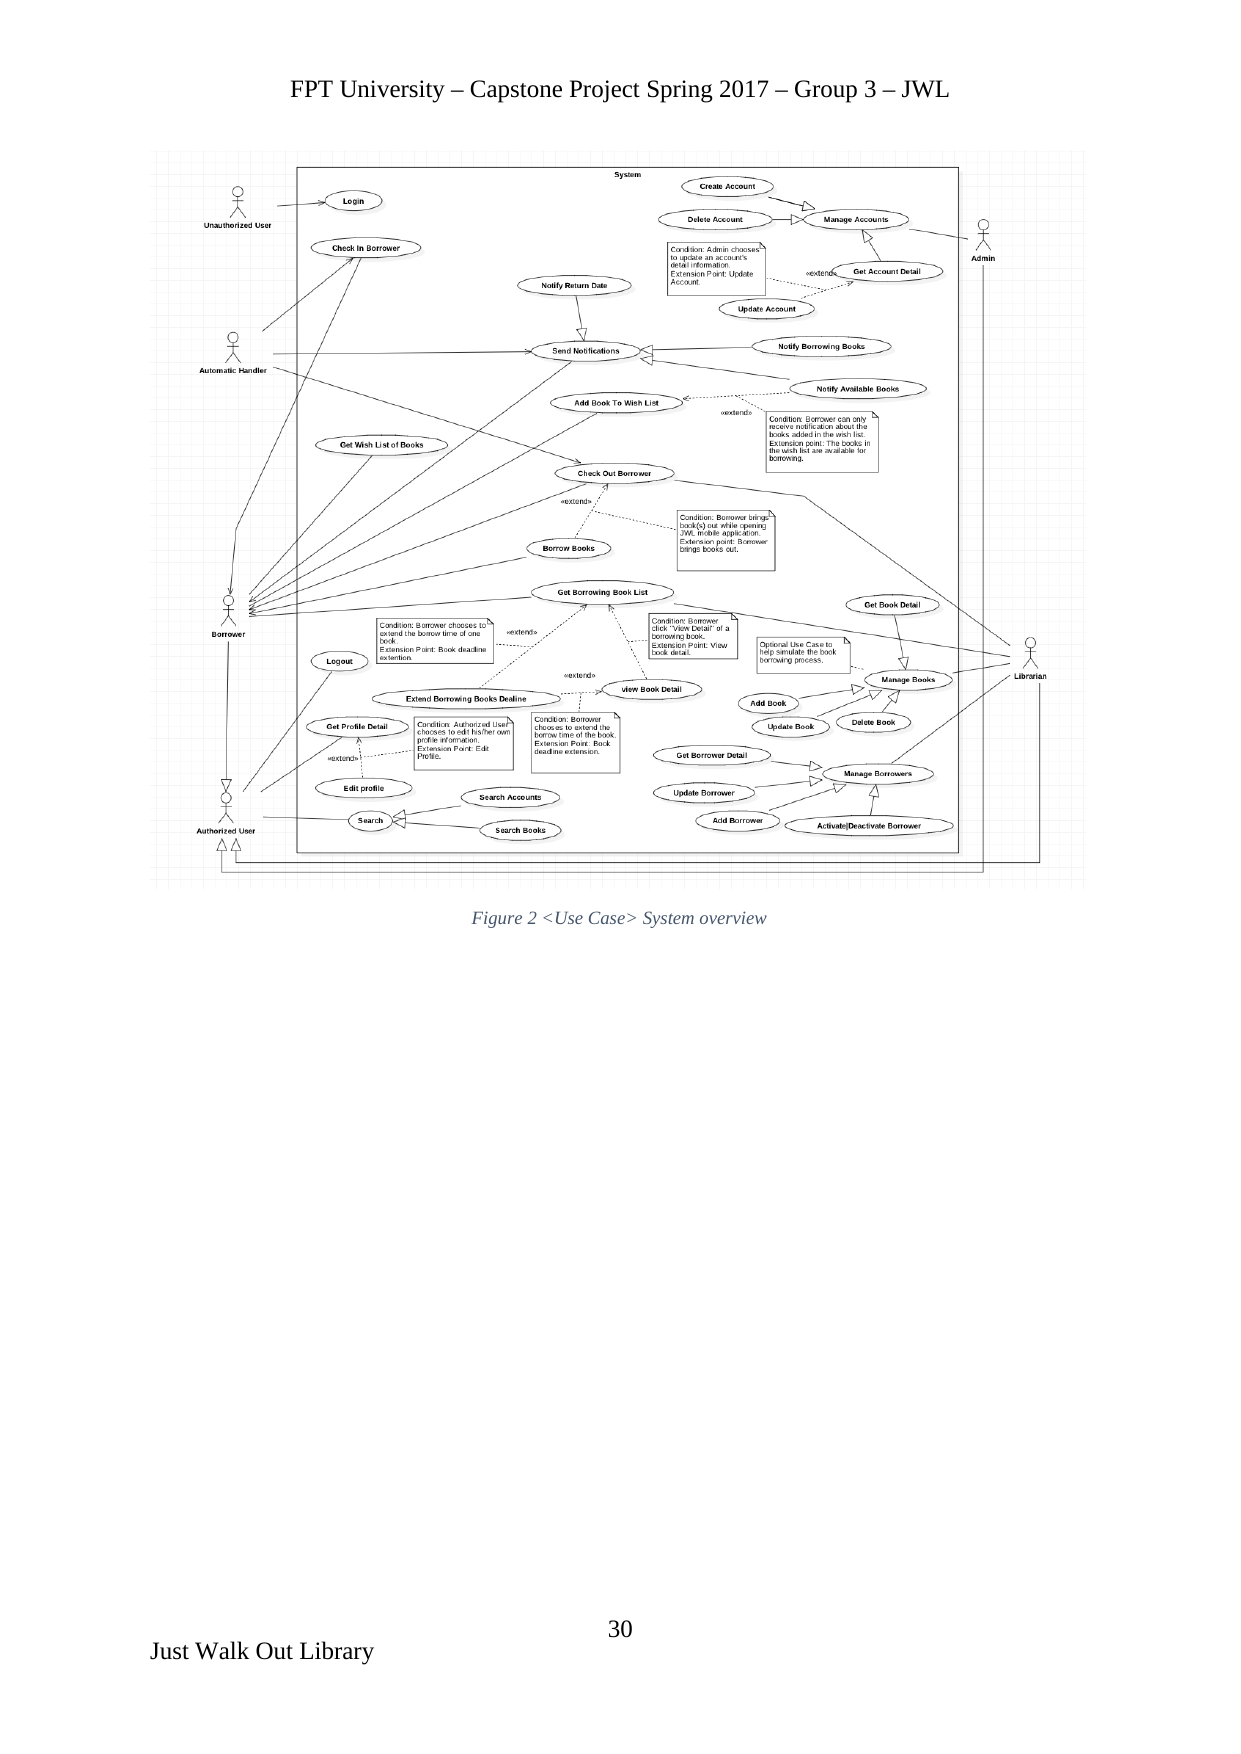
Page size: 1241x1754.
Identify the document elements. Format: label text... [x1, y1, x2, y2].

picture [150, 150, 1087, 889]
